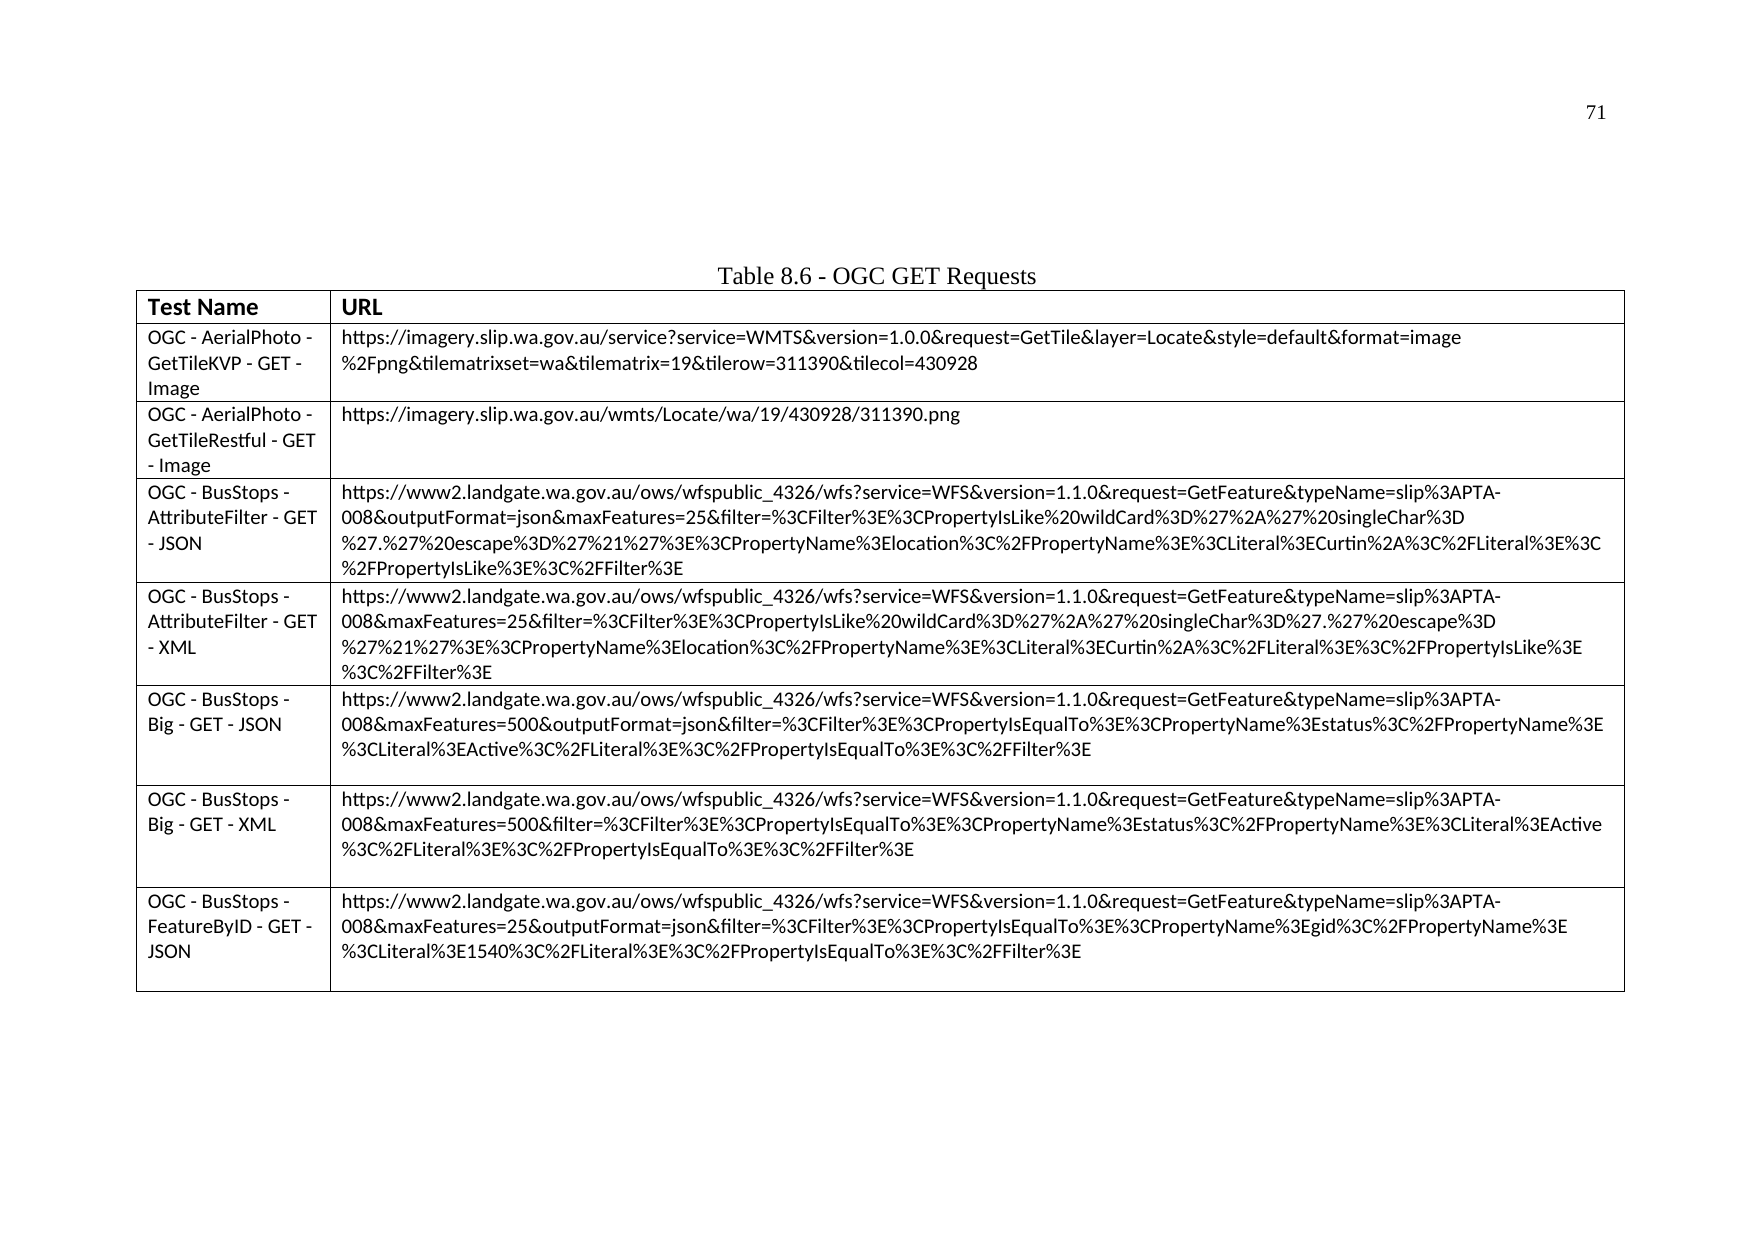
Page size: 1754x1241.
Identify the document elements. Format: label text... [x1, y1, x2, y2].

table_cell https://www2.landgate.wa.gov.au/ows/wfspublic_4326/wfs?service=WFS&version=1.1.0&request=GetFeature&typeName=slip%3APTA-008&maxFeatures=500&outputFormat=json&filter=%3CFilter%3E%3CPropertyIsEqualTo%3E%3CPropertyName%3Estatus%3C%2FPropertyName%3E%3CLiteral%3EActive%3C%2FLiteral%3E%3C%2FPropertyIsEqualTo%3E%3C%2FFilter%3E [331, 686, 1624, 785]
table_cell OGC - BusStops - FeatureByID - GET - JSON [137, 888, 330, 991]
table_cell OGC - BusStops - Big - GET - JSON [137, 686, 330, 785]
table_cell OGC - BusStops - AttributeFilter - GET - XML [137, 583, 330, 685]
table_header Test Name [137, 291, 330, 323]
table_cell https://imagery.slip.wa.gov.au/service?service=WMTS&version=1.0.0&request=GetTile&layer=Locate&style=default&format=image%2Fpng&tilematrixset=wa&tilematrix=19&tilerow=311390&tilecol=430928 [331, 324, 1624, 401]
table_cell https://www2.landgate.wa.gov.au/ows/wfspublic_4326/wfs?service=WFS&version=1.1.0&request=GetFeature&typeName=slip%3APTA-008&maxFeatures=25&filter=%3CFilter%3E%3CPropertyIsLike%20wildCard%3D%27%2A%27%20singleChar%3D%27.%27%20escape%3D%27%21%27%3E%3CPropertyName%3Elocation%3C%2FPropertyName%3E%3CLiteral%3ECurtin%2A%3C%2FLiteral%3E%3C%2FPropertyIsLike%3E%3C%2FFilter%3E [331, 583, 1624, 685]
table_cell OGC - BusStops - Big - GET - XML [137, 786, 330, 887]
table_cell OGC - AerialPhoto - GetTileKVP - GET - Image [137, 324, 330, 401]
table_cell https://www2.landgate.wa.gov.au/ows/wfspublic_4326/wfs?service=WFS&version=1.1.0&request=GetFeature&typeName=slip%3APTA-008&outputFormat=json&maxFeatures=25&filter=%3CFilter%3E%3CPropertyIsLike%20wildCard%3D%27%2A%27%20singleChar%3D%27.%27%20escape%3D%27%21%27%3E%3CPropertyName%3Elocation%3C%2FPropertyName%3E%3CLiteral%3ECurtin%2A%3C%2FLiteral%3E%3C%2FPropertyIsLike%3E%3C%2FFilter%3E [331, 479, 1624, 582]
table_cell OGC - BusStops - AttributeFilter - GET - JSON [137, 479, 330, 582]
table_cell OGC - AerialPhoto - GetTileRestful - GET - Image [137, 402, 330, 478]
table_header URL [331, 291, 1624, 323]
table_cell https://www2.landgate.wa.gov.au/ows/wfspublic_4326/wfs?service=WFS&version=1.1.0&request=GetFeature&typeName=slip%3APTA-008&maxFeatures=25&outputFormat=json&filter=%3CFilter%3E%3CPropertyIsEqualTo%3E%3CPropertyName%3Egid%3C%2FPropertyName%3E%3CLiteral%3E1540%3C%2FLiteral%3E%3C%2FPropertyIsEqualTo%3E%3C%2FFilter%3E [331, 888, 1624, 991]
table_cell https://imagery.slip.wa.gov.au/wmts/Locate/wa/19/430928/311390.png [331, 402, 1624, 478]
table_cell https://www2.landgate.wa.gov.au/ows/wfspublic_4326/wfs?service=WFS&version=1.1.0&request=GetFeature&typeName=slip%3APTA-008&maxFeatures=500&filter=%3CFilter%3E%3CPropertyIsEqualTo%3E%3CPropertyName%3Estatus%3C%2FPropertyName%3E%3CLiteral%3EActive%3C%2FLiteral%3E%3C%2FPropertyIsEqualTo%3E%3C%2FFilter%3E [331, 786, 1624, 887]
